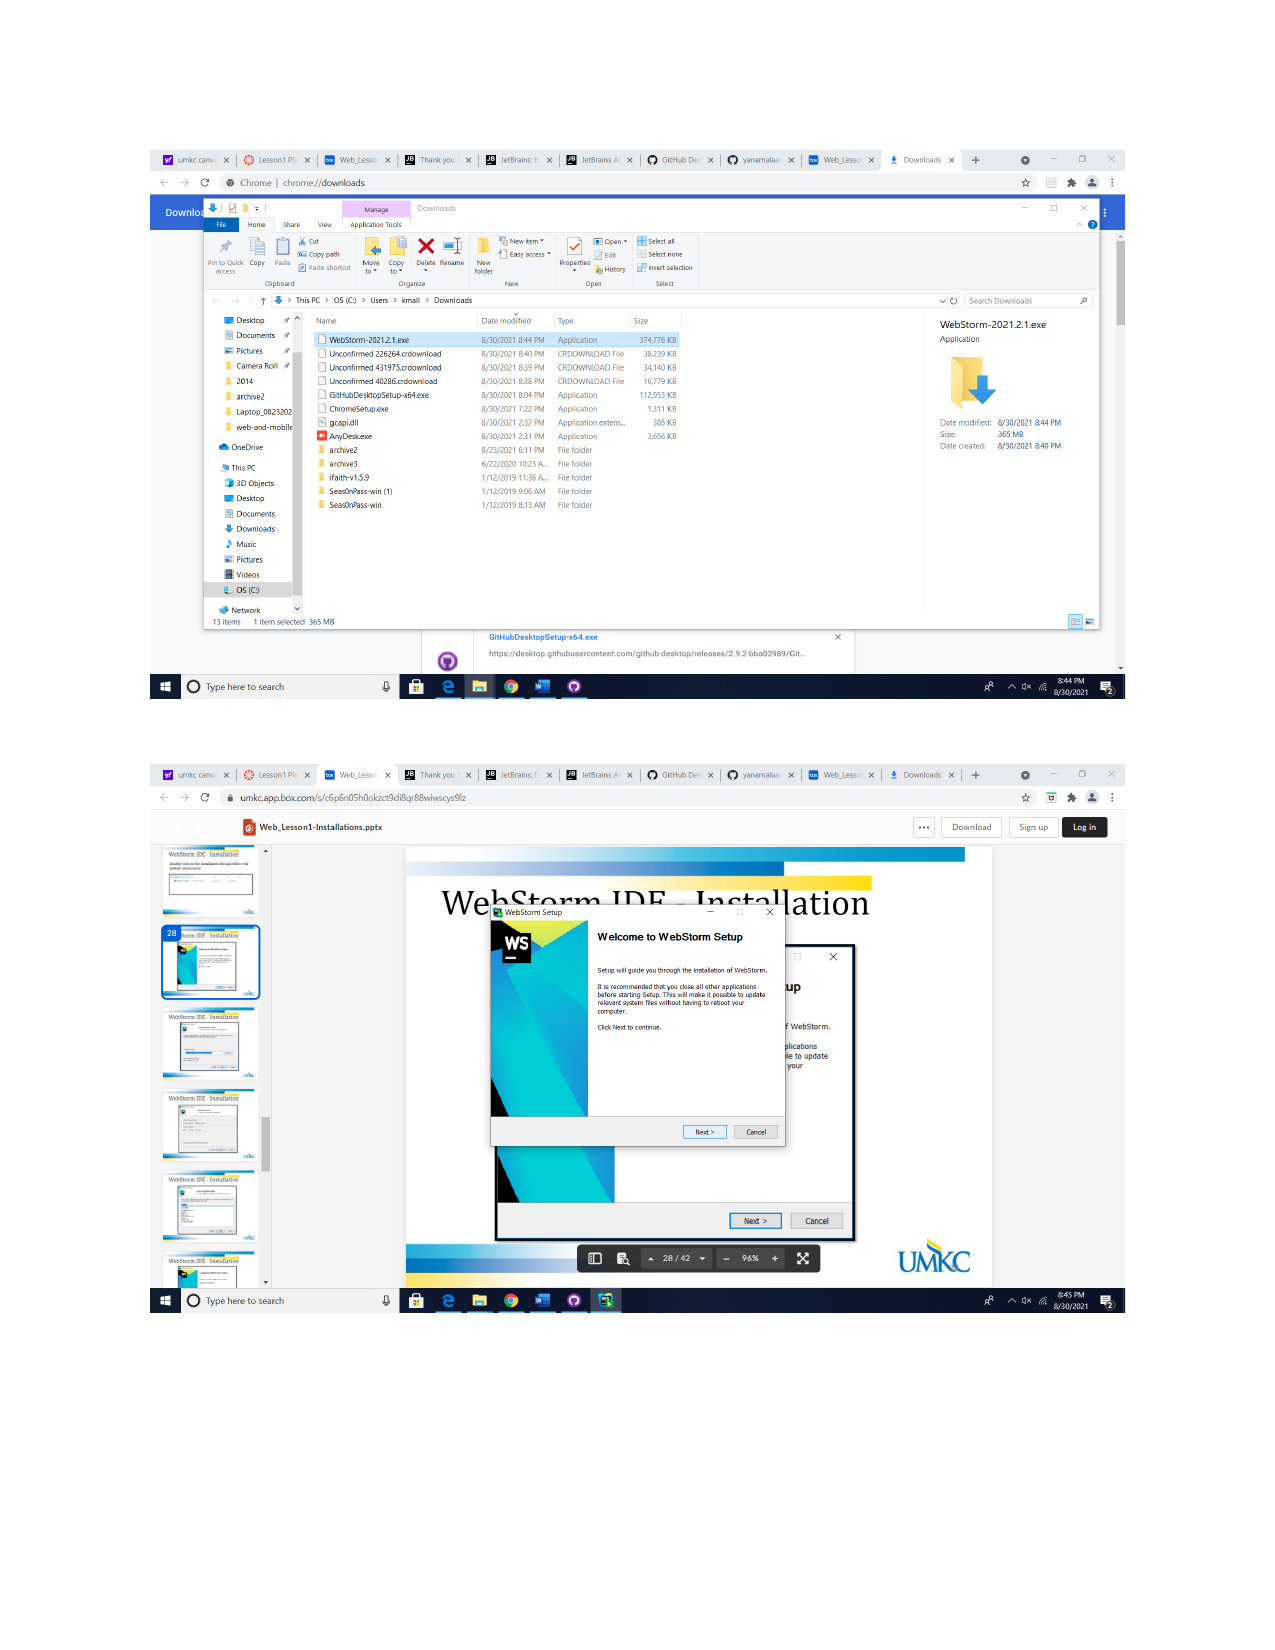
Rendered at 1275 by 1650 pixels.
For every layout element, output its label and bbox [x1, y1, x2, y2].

picture [150, 764, 1125, 1313]
picture [150, 150, 1125, 699]
